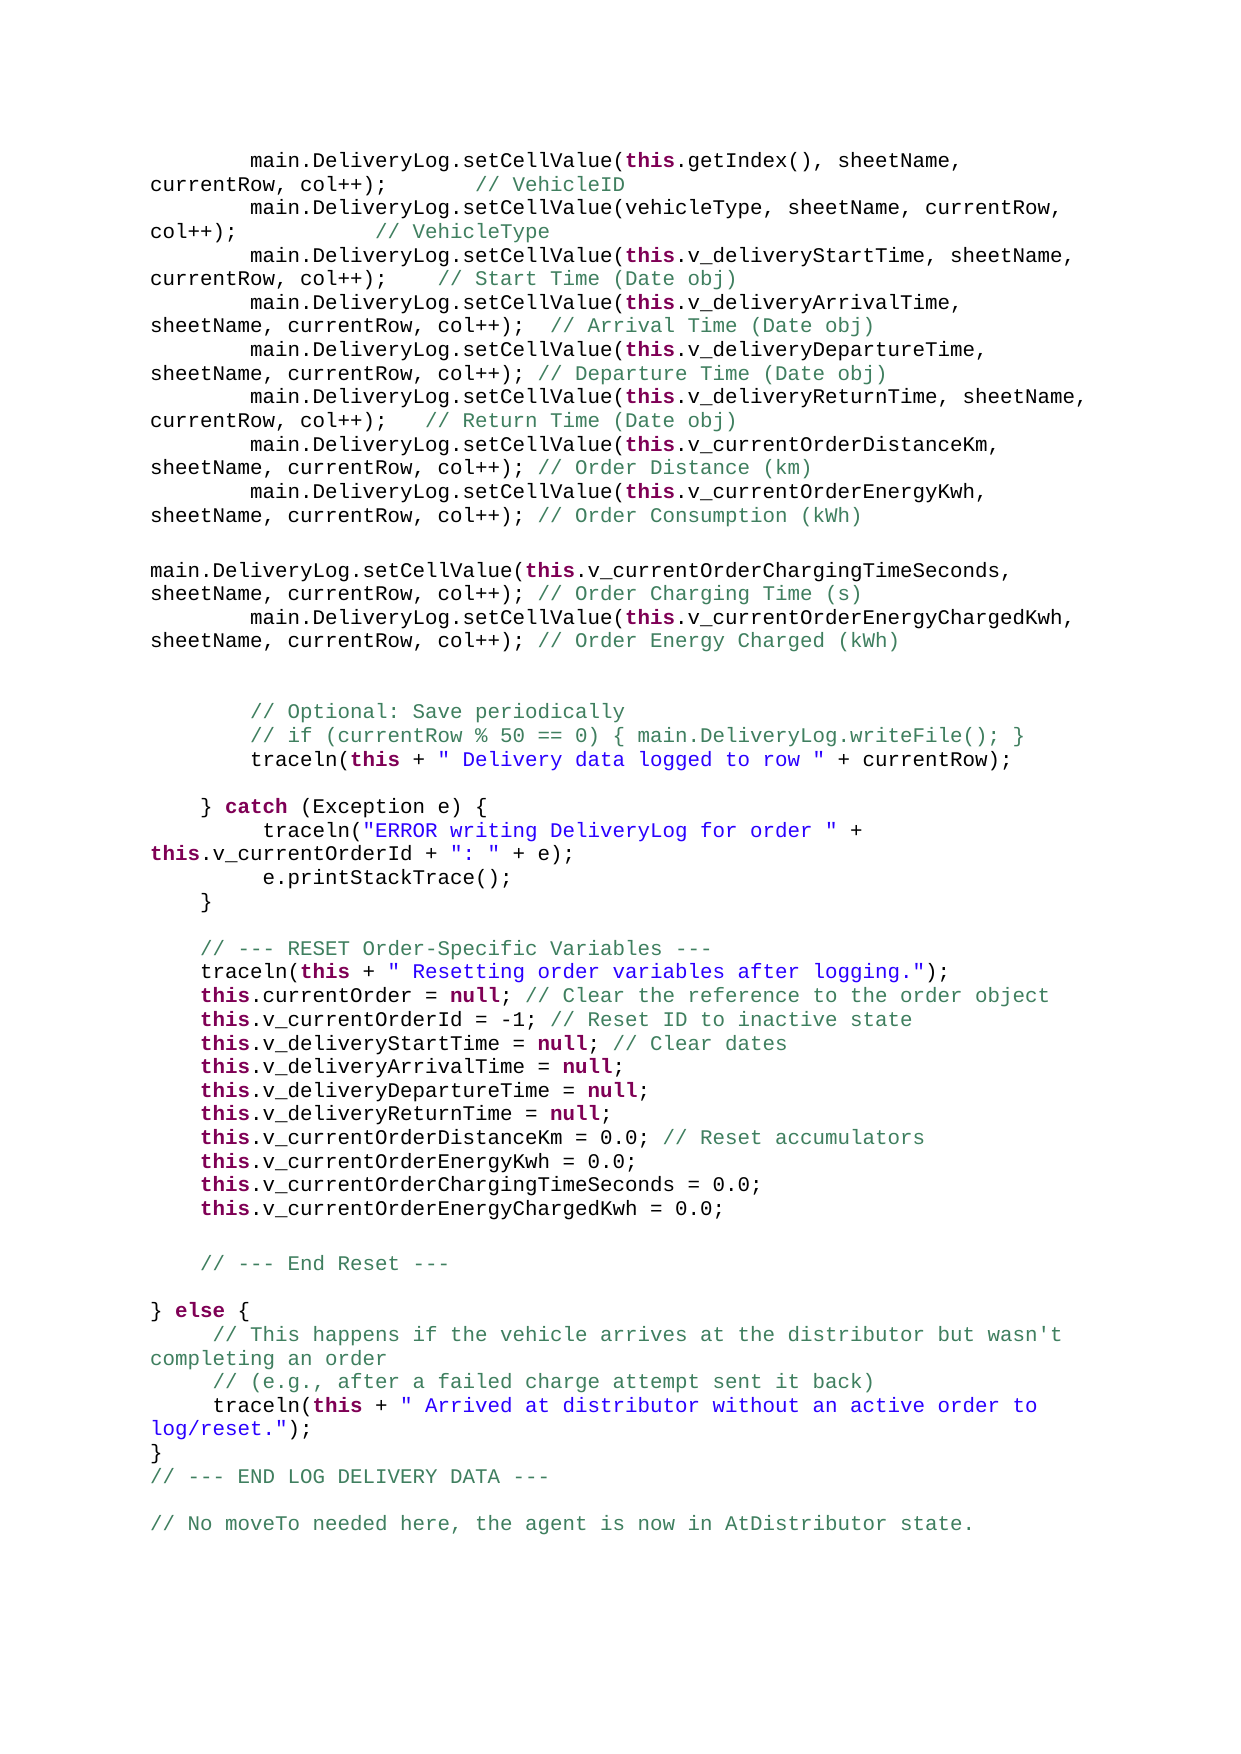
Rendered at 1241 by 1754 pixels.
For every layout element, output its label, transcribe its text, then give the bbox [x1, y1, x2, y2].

text this.v_currentOrderDistanceKm = 0.0; // Reset accumulators [150, 1127, 1090, 1151]
text // if (currentRow % 50 == 0) { main.DeliveryLog.writeFile(); } [150, 725, 1090, 749]
text this.v_deliveryStartTime = null; // Clear dates [150, 1032, 1090, 1056]
text traceln("ERROR writing DeliveryLog for order " + this.v_currentOrderId + ": " + e); [150, 820, 1090, 867]
text main.DeliveryLog.setCellValue(this.v_deliveryArrivalTime, sheetName, currentRow, col++); // Arrival Time (Date obj) [150, 292, 1090, 339]
text main.DeliveryLog.setCellValue(vehicleType, sheetName, currentRow, col++); // VehicleType [150, 197, 1090, 244]
text // --- END LOG DELIVERY DATA --- [150, 1466, 1090, 1489]
text this.v_deliveryReturnTime = null; [150, 1103, 1090, 1127]
text main.DeliveryLog.setCellValue(this.v_currentOrderChargingTimeSeconds, sheetName, currentRow, col++); // Order Charging Time (s) [150, 528, 1090, 607]
text main.DeliveryLog.setCellValue(this.v_deliveryStartTime, sheetName, currentRow, col++); // Start Time (Date obj) [150, 244, 1090, 292]
text main.DeliveryLog.setCellValue(this.v_currentOrderEnergyKwh, sheetName, currentRow, col++); // Order Consumption (kWh) [150, 481, 1090, 528]
text this.v_currentOrderId = -1; // Reset ID to inactive state [150, 1009, 1090, 1032]
text } [150, 891, 1090, 914]
text this.v_currentOrderEnergyChargedKwh = 0.0; [150, 1198, 1090, 1222]
text } [150, 1442, 1090, 1466]
text this.currentOrder = null; // Clear the reference to the order object [150, 985, 1090, 1009]
text this.v_deliveryArrivalTime = null; [150, 1056, 1090, 1080]
text main.DeliveryLog.setCellValue(this.getIndex(), sheetName, currentRow, col++); // VehicleID [150, 150, 1090, 197]
text main.DeliveryLog.setCellValue(this.v_currentOrderEnergyChargedKwh, sheetName, currentRow, col++); // Order Energy Charged (kWh) [150, 607, 1090, 654]
text traceln(this + " Delivery data logged to row " + currentRow); [150, 749, 1090, 772]
text traceln(this + " Resetting order variables after logging."); [150, 962, 1090, 985]
text e.printStackTrace(); [150, 867, 1090, 891]
text this.v_currentOrderEnergyKwh = 0.0; [150, 1151, 1090, 1174]
text main.DeliveryLog.setCellValue(this.v_deliveryDepartureTime, sheetName, currentRow, col++); // Departure Time (Date obj) [150, 339, 1090, 386]
text // No moveTo needed here, the agent is now in AtDistributor state. [150, 1513, 1090, 1537]
text this.v_deliveryDepartureTime = null; [150, 1080, 1090, 1103]
text traceln(this + " Arrived at distributor without an active order to log/reset."); [150, 1395, 1090, 1442]
text // (e.g., after a failed charge attempt sent it back) [150, 1371, 1090, 1395]
text // --- RESET Order-Specific Variables --- [150, 938, 1090, 962]
text this.v_currentOrderChargingTimeSeconds = 0.0; [150, 1174, 1090, 1198]
text } catch (Exception e) { [150, 796, 1090, 820]
text main.DeliveryLog.setCellValue(this.v_deliveryReturnTime, sheetName, currentRow, col++); // Return Time (Date obj) [150, 386, 1090, 434]
text // --- End Reset --- [150, 1253, 1090, 1277]
text } else { [150, 1300, 1090, 1324]
text main.DeliveryLog.setCellValue(this.v_currentOrderDistanceKm, sheetName, currentRow, col++); // Order Distance (km) [150, 434, 1090, 481]
text // Optional: Save periodically [150, 701, 1090, 725]
text // This happens if the vehicle arrives at the distributor but wasn't completing an order [150, 1324, 1090, 1371]
